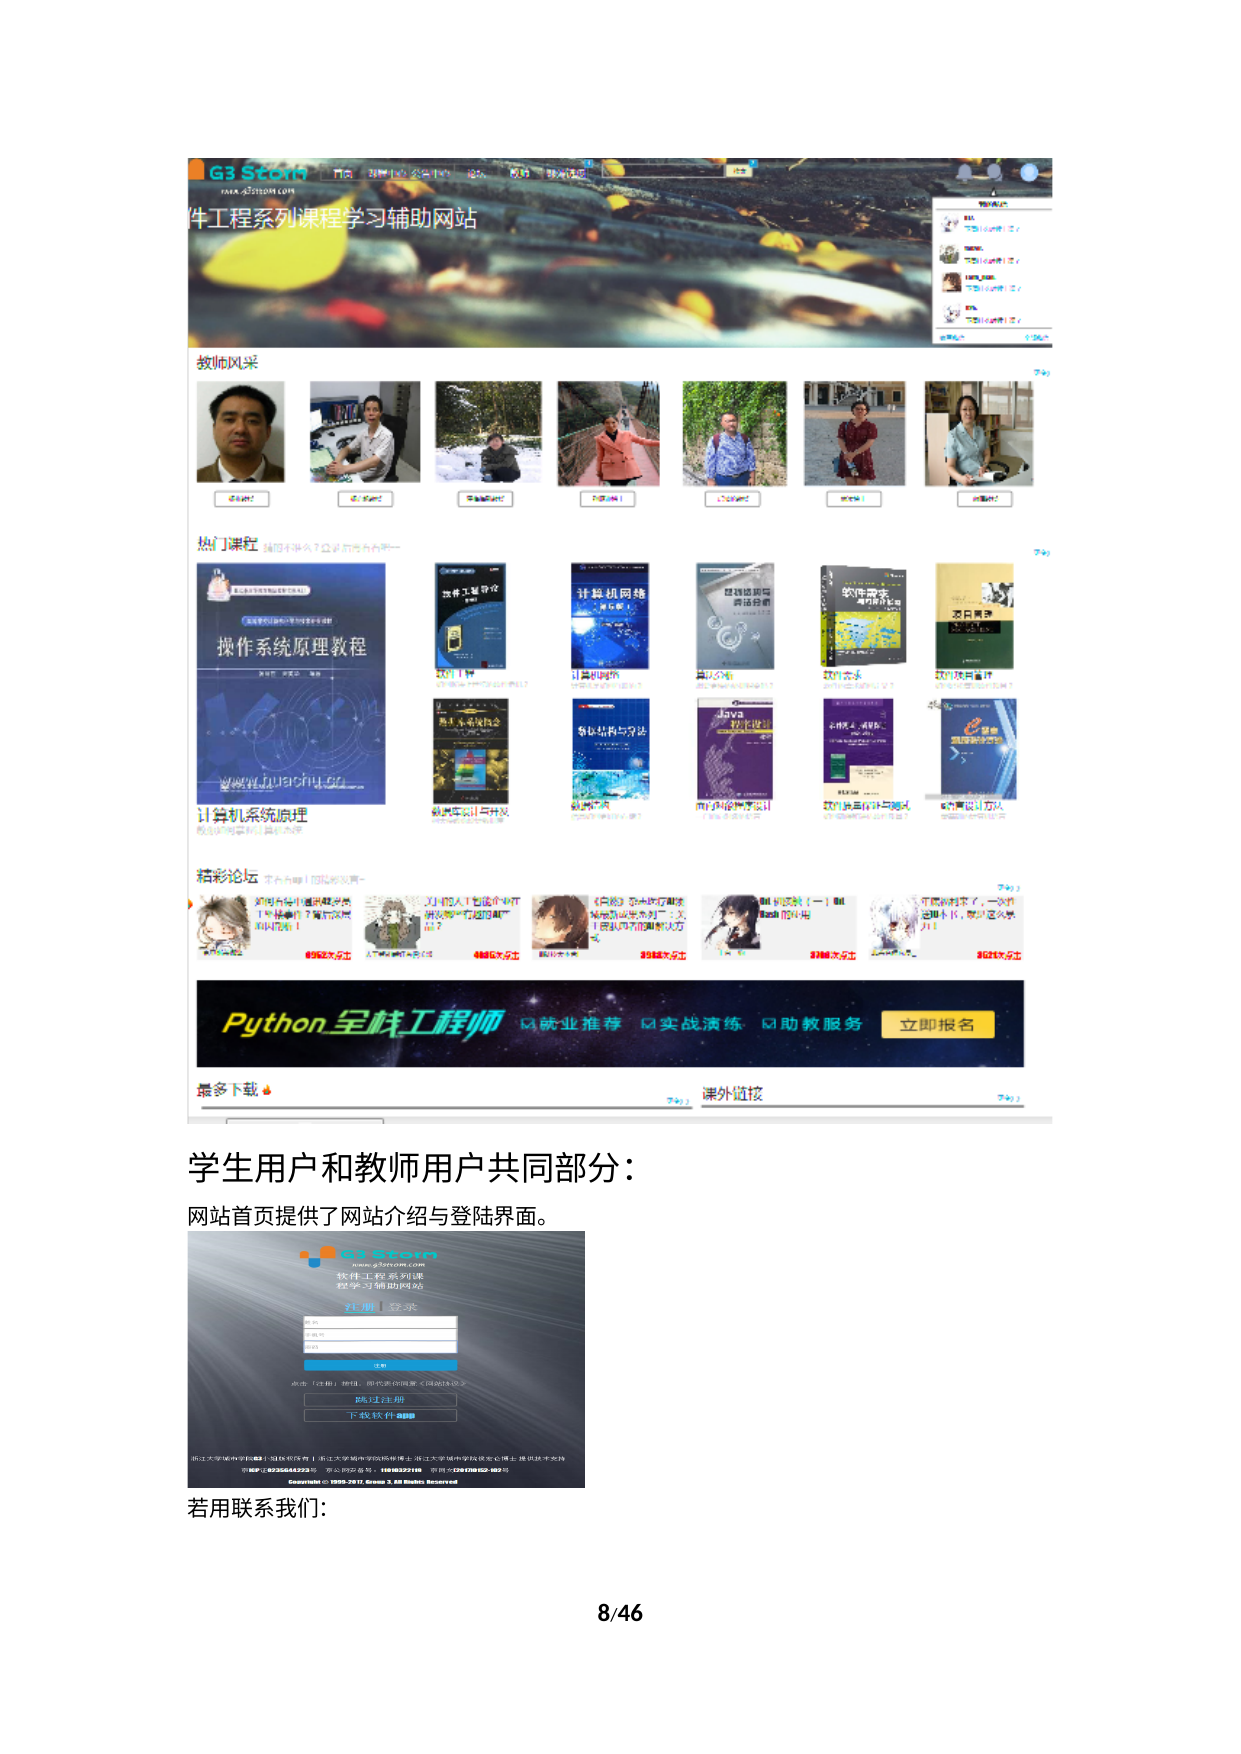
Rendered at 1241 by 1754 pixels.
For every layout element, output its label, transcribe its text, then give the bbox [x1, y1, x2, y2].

picture [187, 1231, 585, 1488]
picture [187, 158, 1053, 1124]
text 若用联系我们： [187, 1491, 1053, 1523]
text 学生用户和教师用户共同部分： [187, 1133, 1053, 1198]
text 网站首页提供了网站介绍与登陆界面。 [187, 1198, 1053, 1231]
